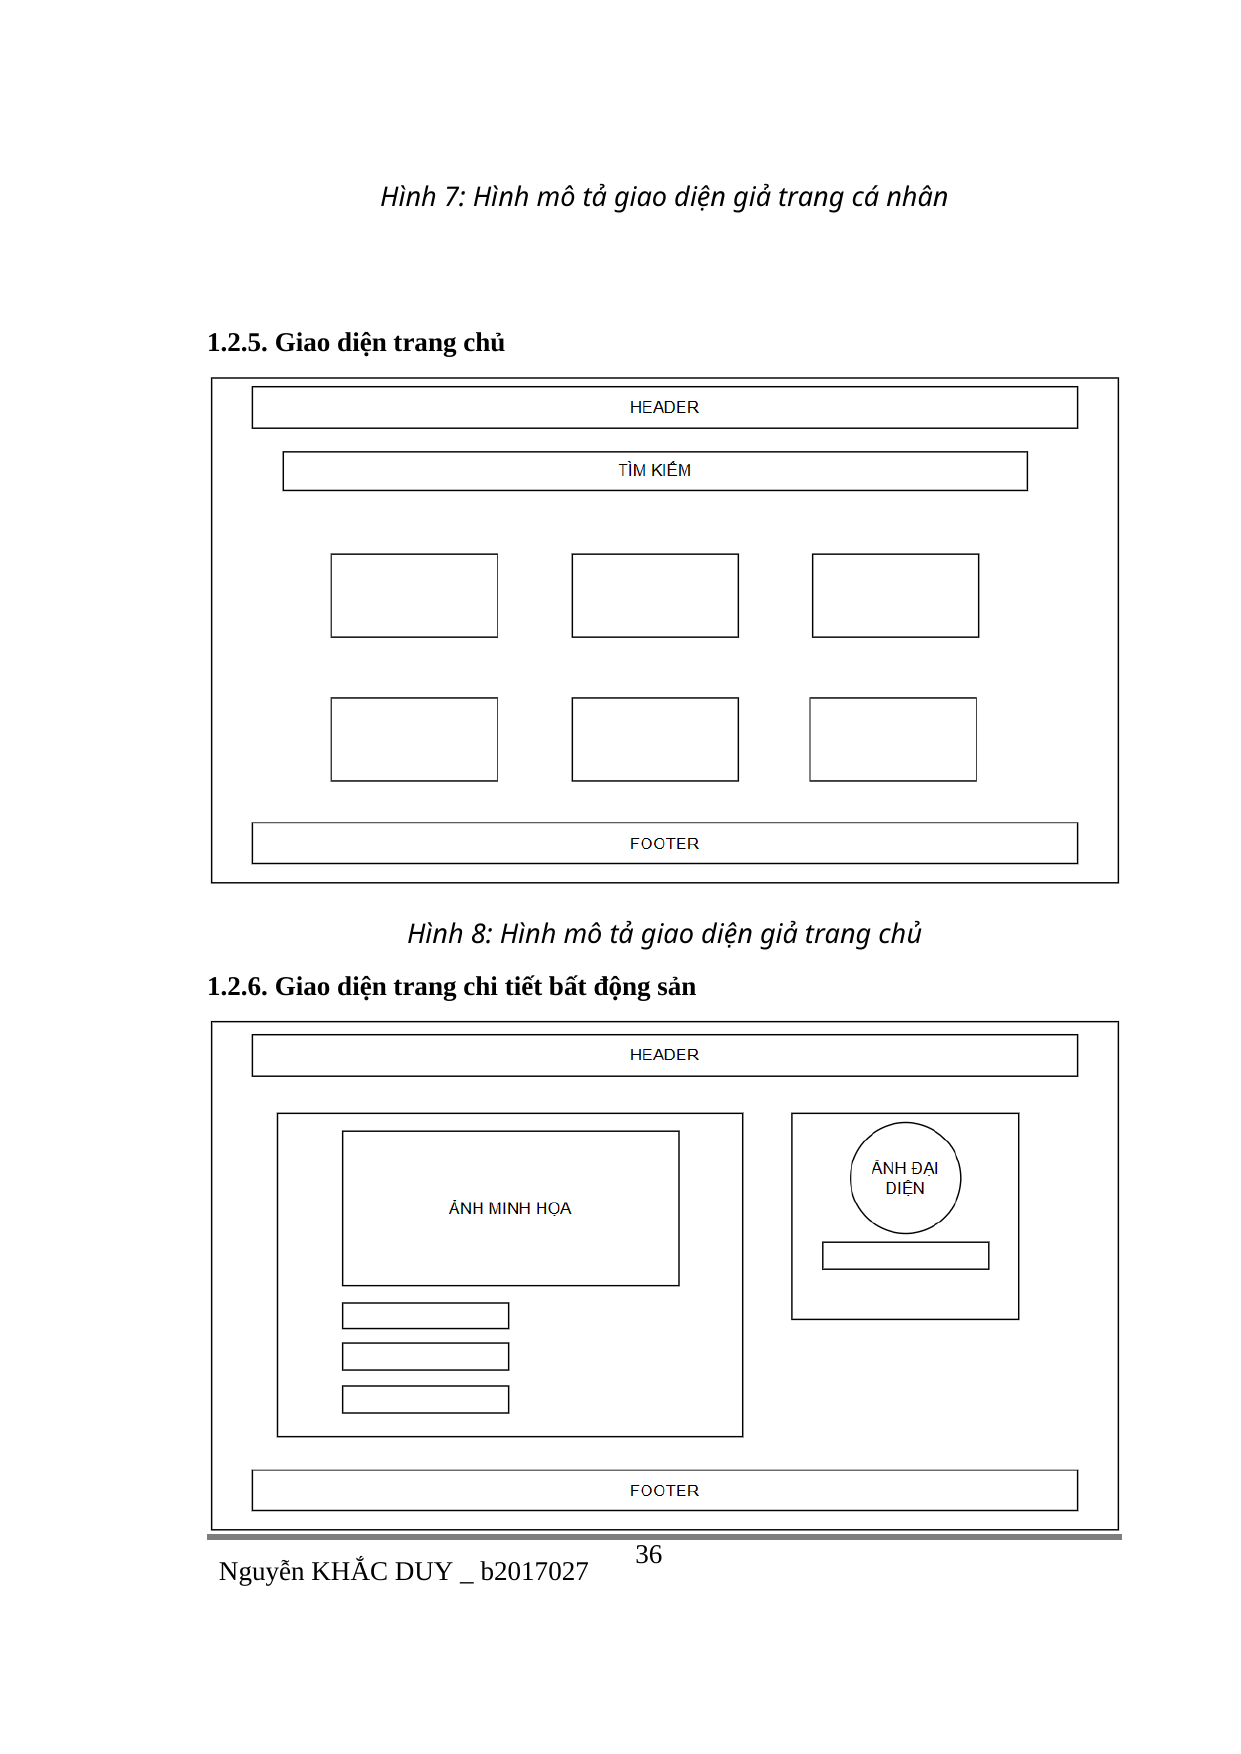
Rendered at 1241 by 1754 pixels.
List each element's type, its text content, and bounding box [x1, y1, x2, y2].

subtitle Giao diện trang chi tiết bất động sản [207, 969, 1122, 1001]
picture [206, 1016, 1122, 1533]
subtitle Giao diện trang chủ [207, 326, 1122, 357]
list Hình 8: Hình mô tả giao diện giả trang chủ [207, 914, 1122, 951]
picture [206, 372, 1122, 887]
list Hình 7: Hình mô tả giao diện giả trang cá nhân [207, 177, 1122, 214]
